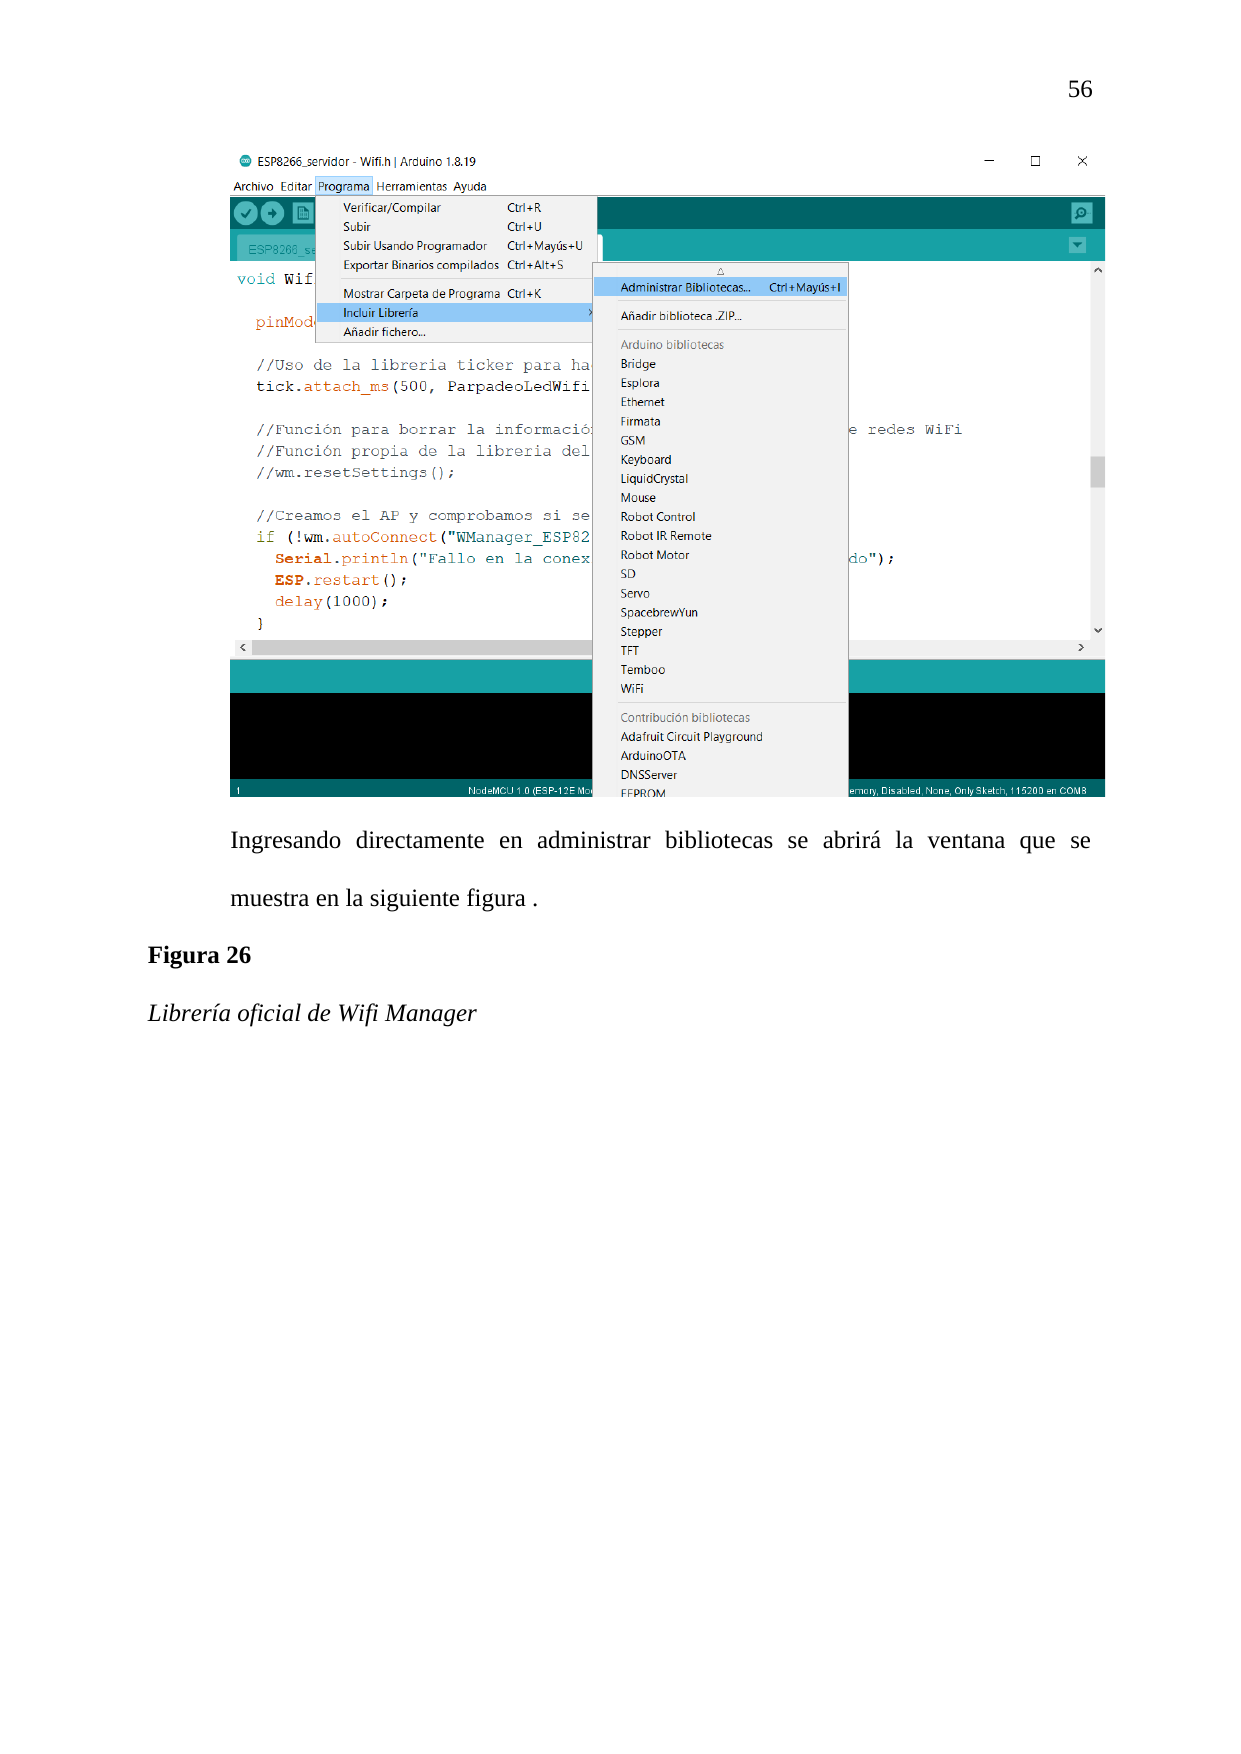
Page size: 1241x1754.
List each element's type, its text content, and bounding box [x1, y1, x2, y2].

picture [230, 147, 1106, 797]
text Figura 26 Librería oficial de Wifi Manager [148, 941, 1092, 1027]
text Ingresando directamente en administrar bibliotecas se abrirá la ventana que se muestra en la siguiente figura . [230, 826, 1092, 912]
